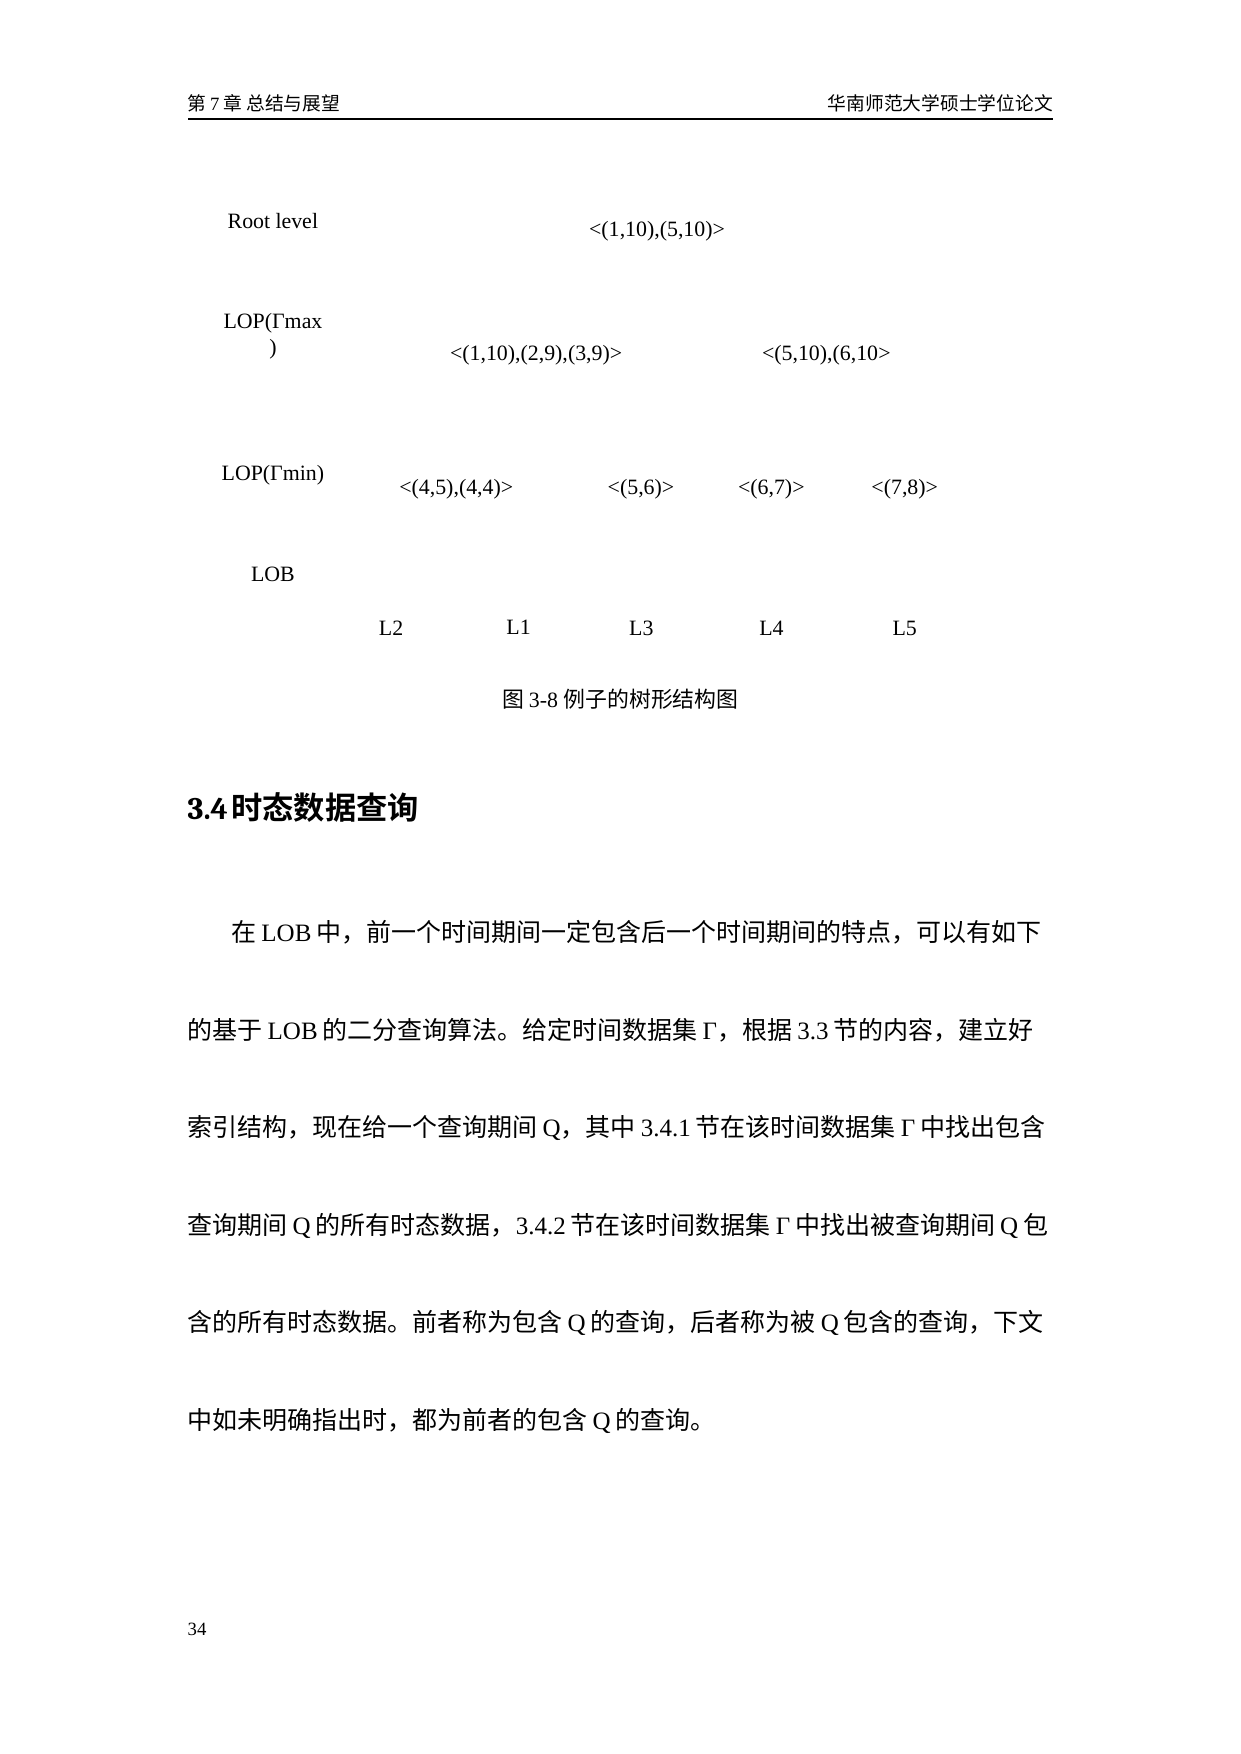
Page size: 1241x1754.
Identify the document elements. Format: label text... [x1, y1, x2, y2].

subtitle 时态数据查询 [187, 773, 1053, 838]
text 在LOB中，前一个时间期间一定包含后一个时间期间的特点，可以有如下的基于LOB的二分查询算法。给定时间数据集Γ，根据3.3节的内容，建立好索引结构，现在给一个查询期间Q，其中3.4.1节在该时间数据集Γ中找出包含查询期间Q的所有时态数据，3.4.2节在该时间数据集Γ中找出被查询期间Q包含的所有时态数据。前者称为包含Q的查询，后者称为被Q包含的查询，下文中如未明确指出时，都为前者的包含Q的查询。 [187, 898, 1053, 1451]
